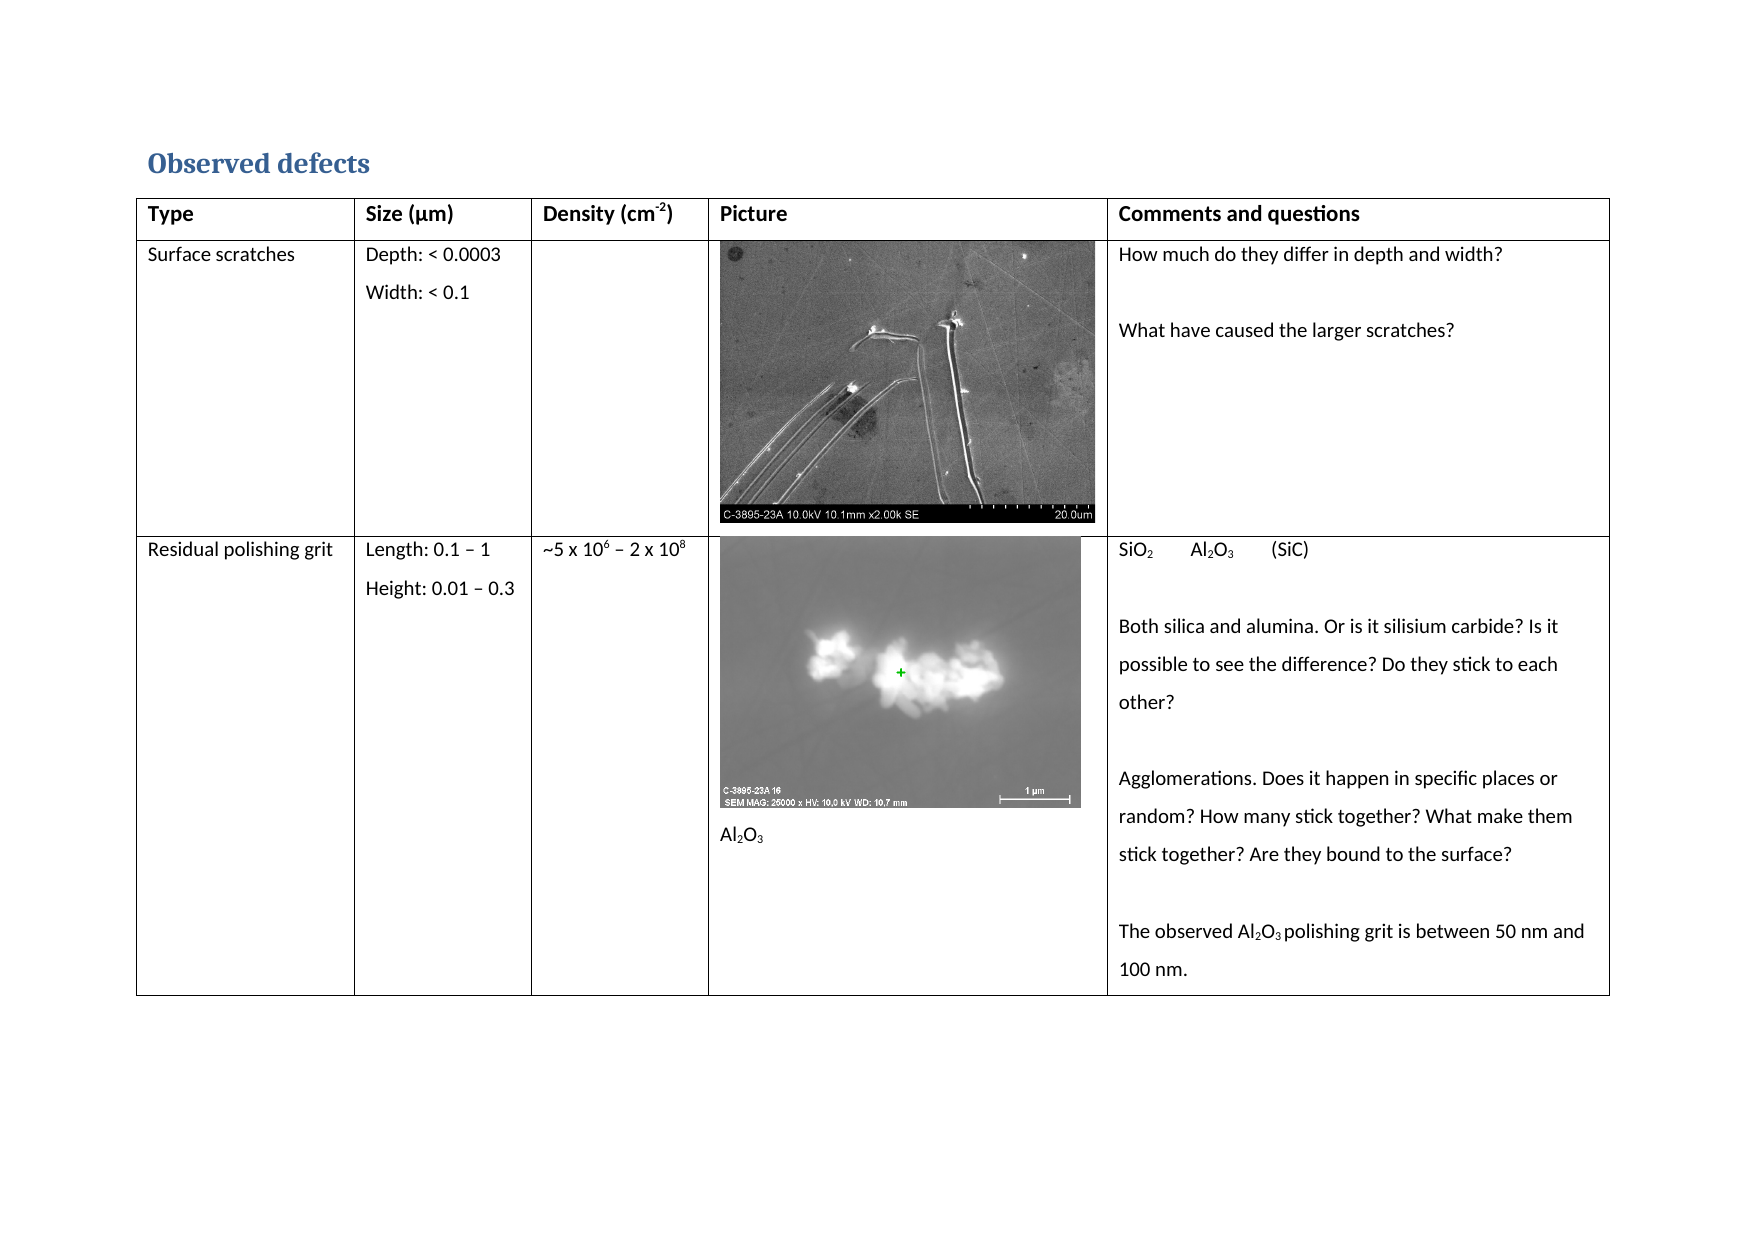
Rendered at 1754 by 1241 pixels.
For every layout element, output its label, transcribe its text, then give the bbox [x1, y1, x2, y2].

table_cell [532, 241, 708, 536]
table_cell ~5 x 106 – 2 x 108 [532, 537, 708, 994]
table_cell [1108, 537, 1609, 994]
picture [720, 536, 1081, 808]
table_cell [709, 241, 1107, 536]
picture [720, 241, 1096, 523]
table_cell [355, 537, 531, 994]
table_cell Depth: < 0.0003 Width: < 0.1 [355, 241, 531, 536]
table_header Picture [709, 199, 1107, 240]
table_header Comments and questions [1108, 199, 1609, 240]
table_header Type [137, 199, 354, 240]
table_header Density (cm-2) [532, 199, 708, 240]
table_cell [137, 537, 354, 994]
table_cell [709, 537, 1107, 994]
table_header Size (μm) [355, 199, 531, 240]
table_cell Surface scratches [137, 241, 354, 536]
subtitle Observed defects [148, 148, 1606, 181]
table_cell How much do they differ in depth and width? What have caused the larger scratches? [1108, 241, 1609, 536]
